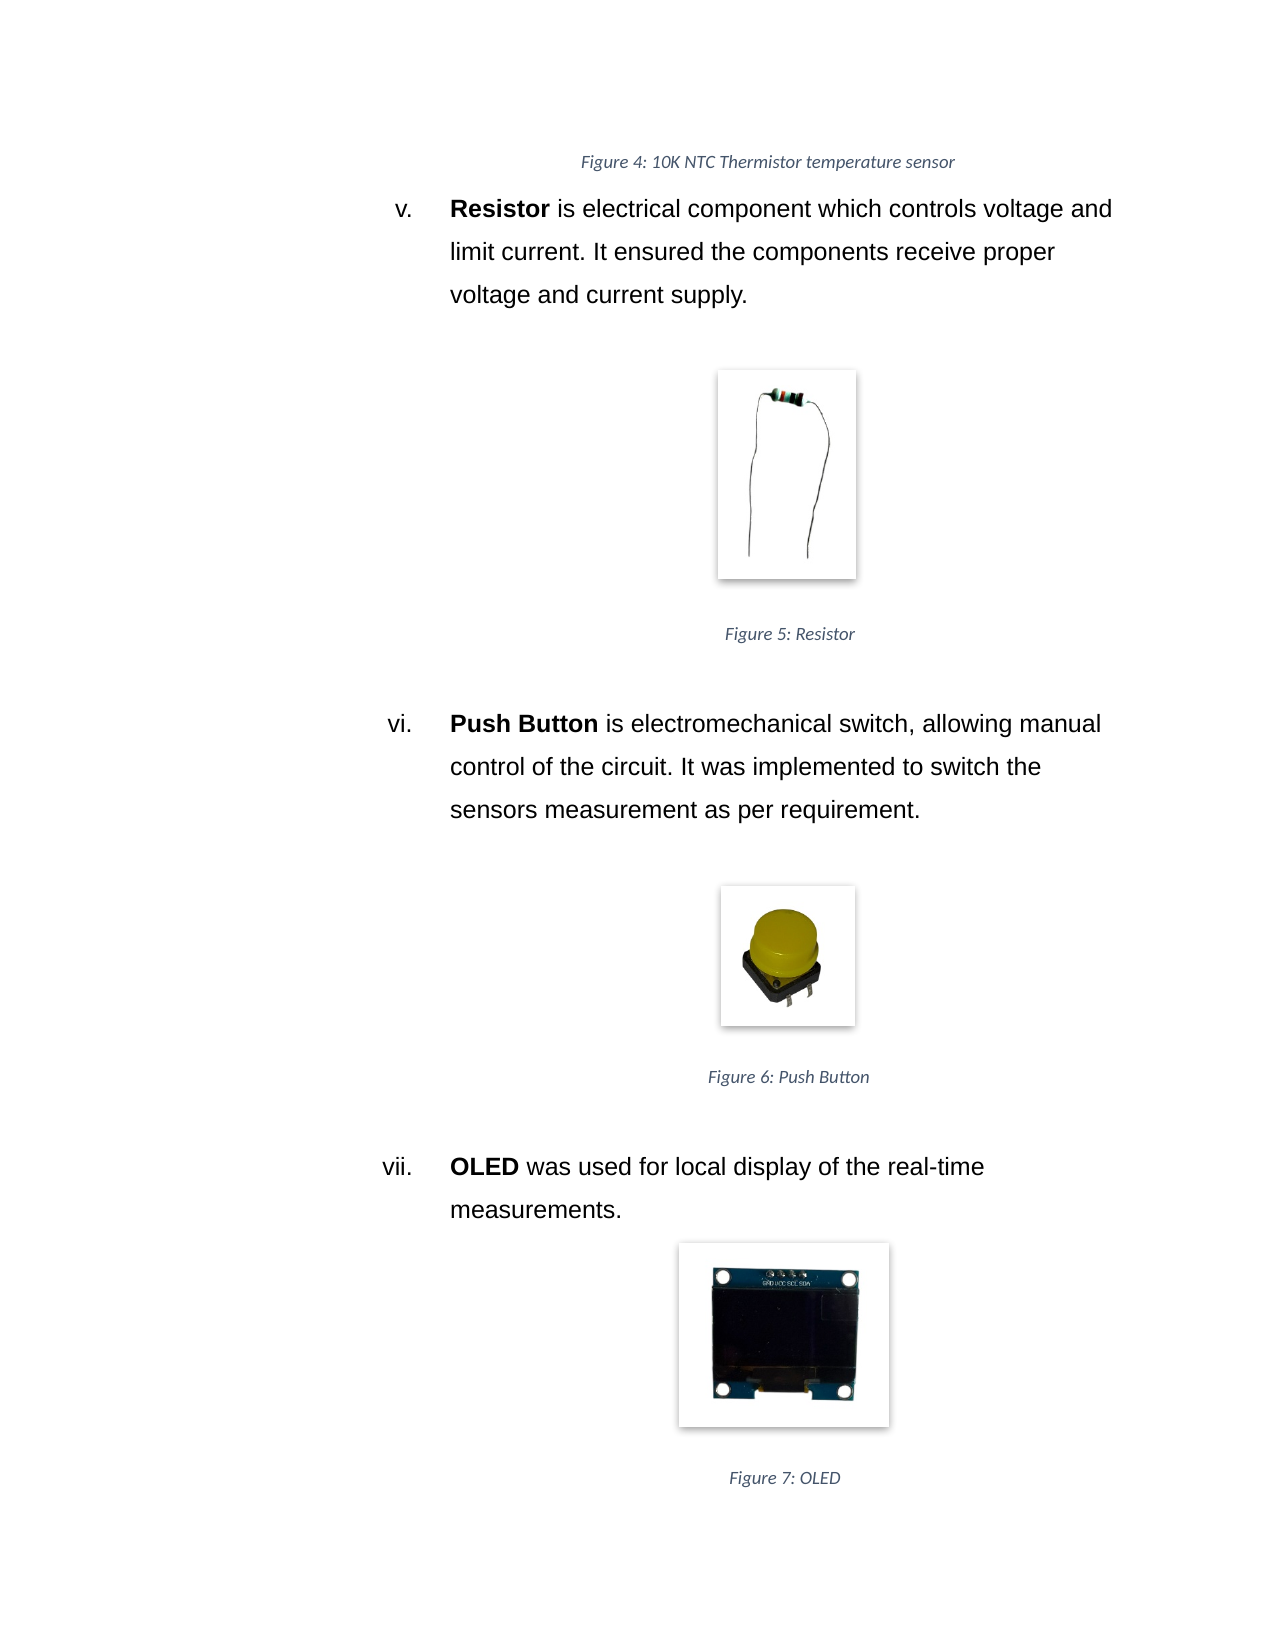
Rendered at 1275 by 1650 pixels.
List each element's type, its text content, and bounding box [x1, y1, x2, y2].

picture [733, 385, 842, 565]
list Push Button is electromechanical switch, allowing manual control of the circuit. It was implemented to switch the sensors measurement as per requirement. [412, 709, 1125, 824]
picture [736, 900, 840, 1011]
picture [694, 1257, 874, 1413]
list OLED was used for local display of the real-time measurements. [412, 1152, 1125, 1224]
list Resistor is electrical component which controls voltage and limit current. It ensured the components receive proper voltage and current supply. [412, 194, 1125, 309]
